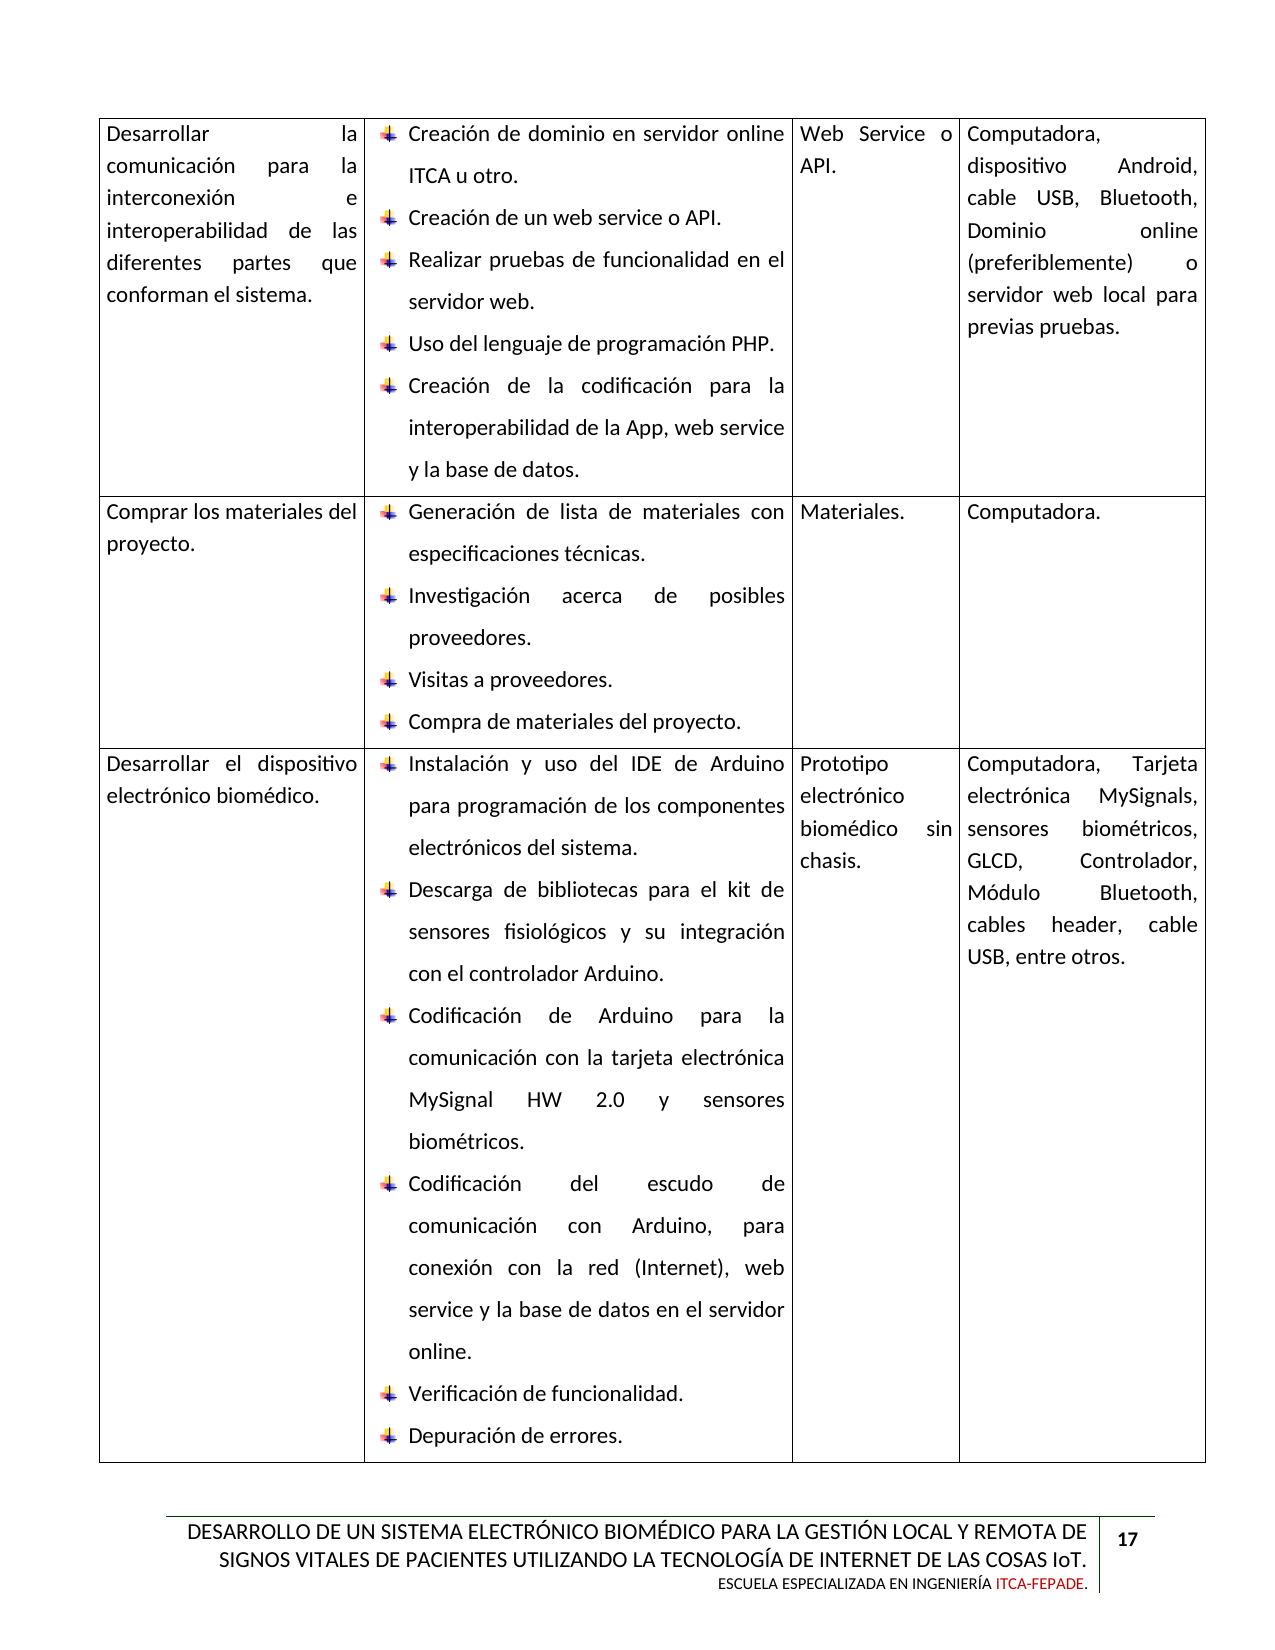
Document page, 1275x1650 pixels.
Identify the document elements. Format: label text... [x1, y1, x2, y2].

picture [380, 1384, 397, 1402]
picture [380, 334, 397, 352]
table_cell Prototipo electrónico biomédico sin chasis. [793, 749, 959, 1462]
picture [380, 1426, 397, 1444]
picture [380, 1174, 397, 1192]
table_cell Instalación y uso del IDE de Arduino para programación de los componentes electrónicos del sistema. Descarga de bibliotecas para el kit de sensores fisiológicos y su integración con el controlador Arduino. Codificación de Arduino para la comunicación con la tarjeta electrónica MySignal HW 2.0 y sensores biométricos. Codificación del escudo de comunicación con Arduino, para conexión con la red (Internet), web service y la base de datos en el servidor online. Verificación de funcionalidad. Depuración de errores. [365, 749, 792, 1462]
picture [380, 880, 397, 898]
table_cell Computadora, dispositivo Android, cable USB, Bluetooth, Dominio online (preferiblemente) o servidor web local para previas pruebas. [960, 119, 1205, 496]
picture [380, 1006, 397, 1024]
table_cell Generación de lista de materiales con especificaciones técnicas. Investigación acerca de posibles proveedores. Visitas a proveedores. Compra de materiales del proyecto. [365, 497, 792, 748]
picture [380, 503, 397, 520]
picture [380, 586, 397, 604]
picture [380, 712, 397, 730]
table_cell Desarrollar el dispositivo electrónico biomédico. [100, 749, 364, 1462]
picture [380, 755, 397, 772]
picture [380, 376, 397, 394]
table_cell Creación de dominio en servidor online ITCA u otro. Creación de un web service o API. Realizar pruebas de funcionalidad en el servidor web. Uso del lenguaje de programación PHP. Creación de la codificación para la interoperabilidad de la App, web service y la base de datos. [365, 119, 792, 496]
table_cell Desarrollar la comunicación para la interconexión e interoperabilidad de las diferentes partes que conforman el sistema. [100, 119, 364, 496]
table_cell Comprar los materiales del proyecto. [100, 497, 364, 748]
table_cell Web Service o API. [793, 119, 959, 496]
picture [380, 208, 397, 226]
picture [380, 250, 397, 268]
table_cell Computadora, Tarjeta electrónica MySignals, sensores biométricos, GLCD, Controlador, Módulo Bluetooth, cables header, cable USB, entre otros. [960, 749, 1205, 1462]
picture [380, 670, 397, 688]
picture [380, 124, 397, 142]
table_cell Materiales. [793, 497, 959, 748]
table_cell Computadora. [960, 497, 1205, 748]
